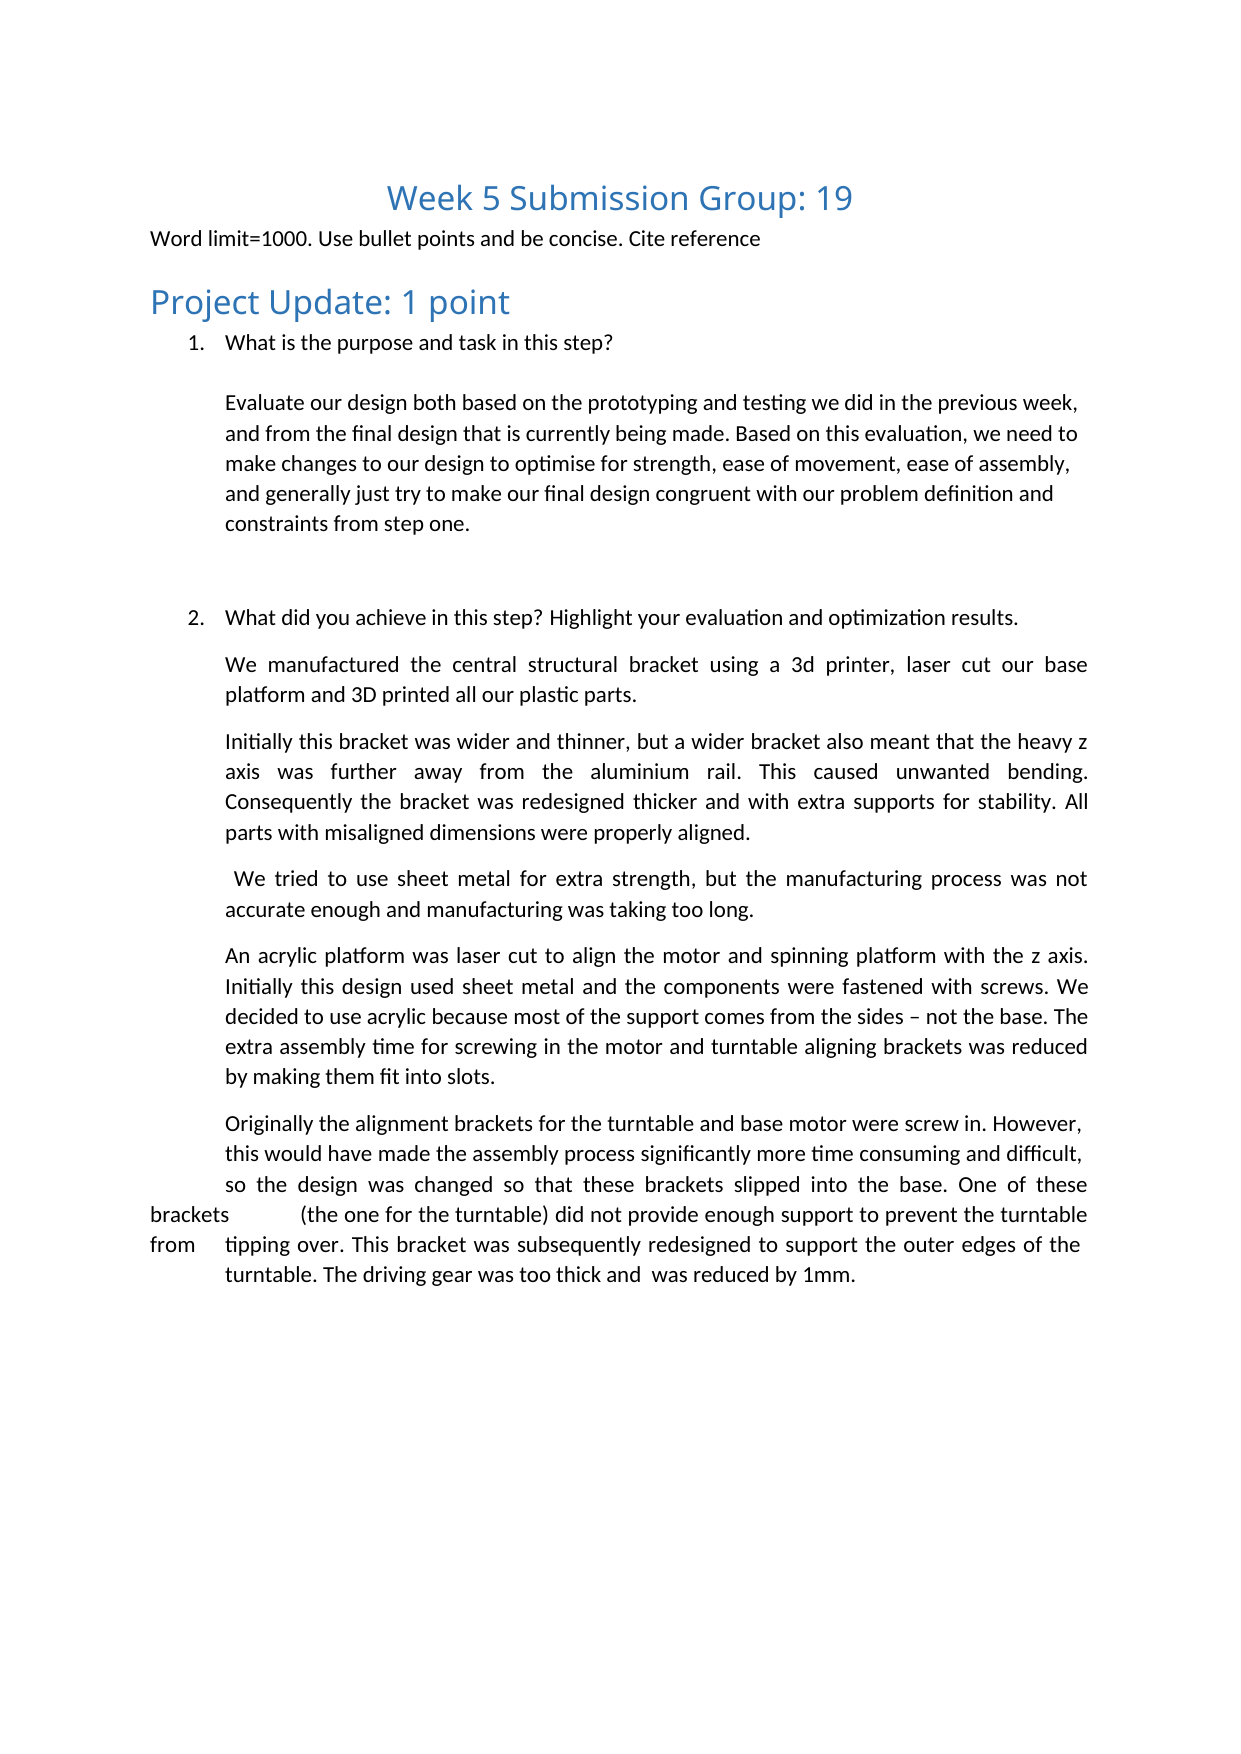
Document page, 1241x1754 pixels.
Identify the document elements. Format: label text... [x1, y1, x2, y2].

text Originally the alignment brackets for the turntable and base motor were screw in. However, this would have made the assembly process significantly more time consuming and difficult, so the design was changed so that these brackets slipped into the base. One of these brackets (the one for the turntable) did not provide enough support to prevent the turntable from tipping over. This bracket was subsequently redesigned to support the outer edges of the turntable. The driving gear was too thick and was reduced by 1mm. [150, 1109, 1090, 1288]
list What did you achieve in this step? Highlight your evaluation and optimization results. [187, 603, 1090, 631]
text We manufactured the central structural bracket using a 3d printer, laser cut our base platform and 3D printed all our plastic parts. [225, 650, 1090, 708]
text We tried to use sheet metal for extra strength, but the manufacturing process was not accurate enough and manufacturing was taking too long. [225, 864, 1090, 923]
list Evaluate our design both based on the prototyping and testing we did in the previous week, and from the final design that is currently being made. Based on this evaluation, we need to make changes to our design to optimise for strength, ease of movement, ease of assembly, and generally just try to make our final design congruent with our problem definition and constraints from step one. [225, 388, 1090, 537]
text An acrylic platform was laser cut to align the motor and spinning platform with the z axis. Initially this design used sheet metal and the components were fastened with screws. We decided to use acrylic because most of the support comes from the sides – not the base. The extra assembly time for screwing in the motor and turntable aligning brackets was reduced by making them fit into slots. [225, 942, 1090, 1091]
list What is the purpose and task in this step? [187, 328, 1090, 356]
text Word limit=1000. Use bullet points and be concise. Cite reference [150, 224, 1090, 252]
subtitle Week 5 Submission Group: 19 [150, 175, 1090, 220]
subtitle Project Update: 1 point [150, 279, 1090, 324]
text Initially this bracket was wider and thinner, but a wider bracket also meant that the heavy z axis was further away from the aluminium rail. This caused unwanted bending. Consequently the bracket was redesigned thicker and with extra supports for stability. All parts with misaligned dimensions were properly aligned. [225, 727, 1090, 846]
